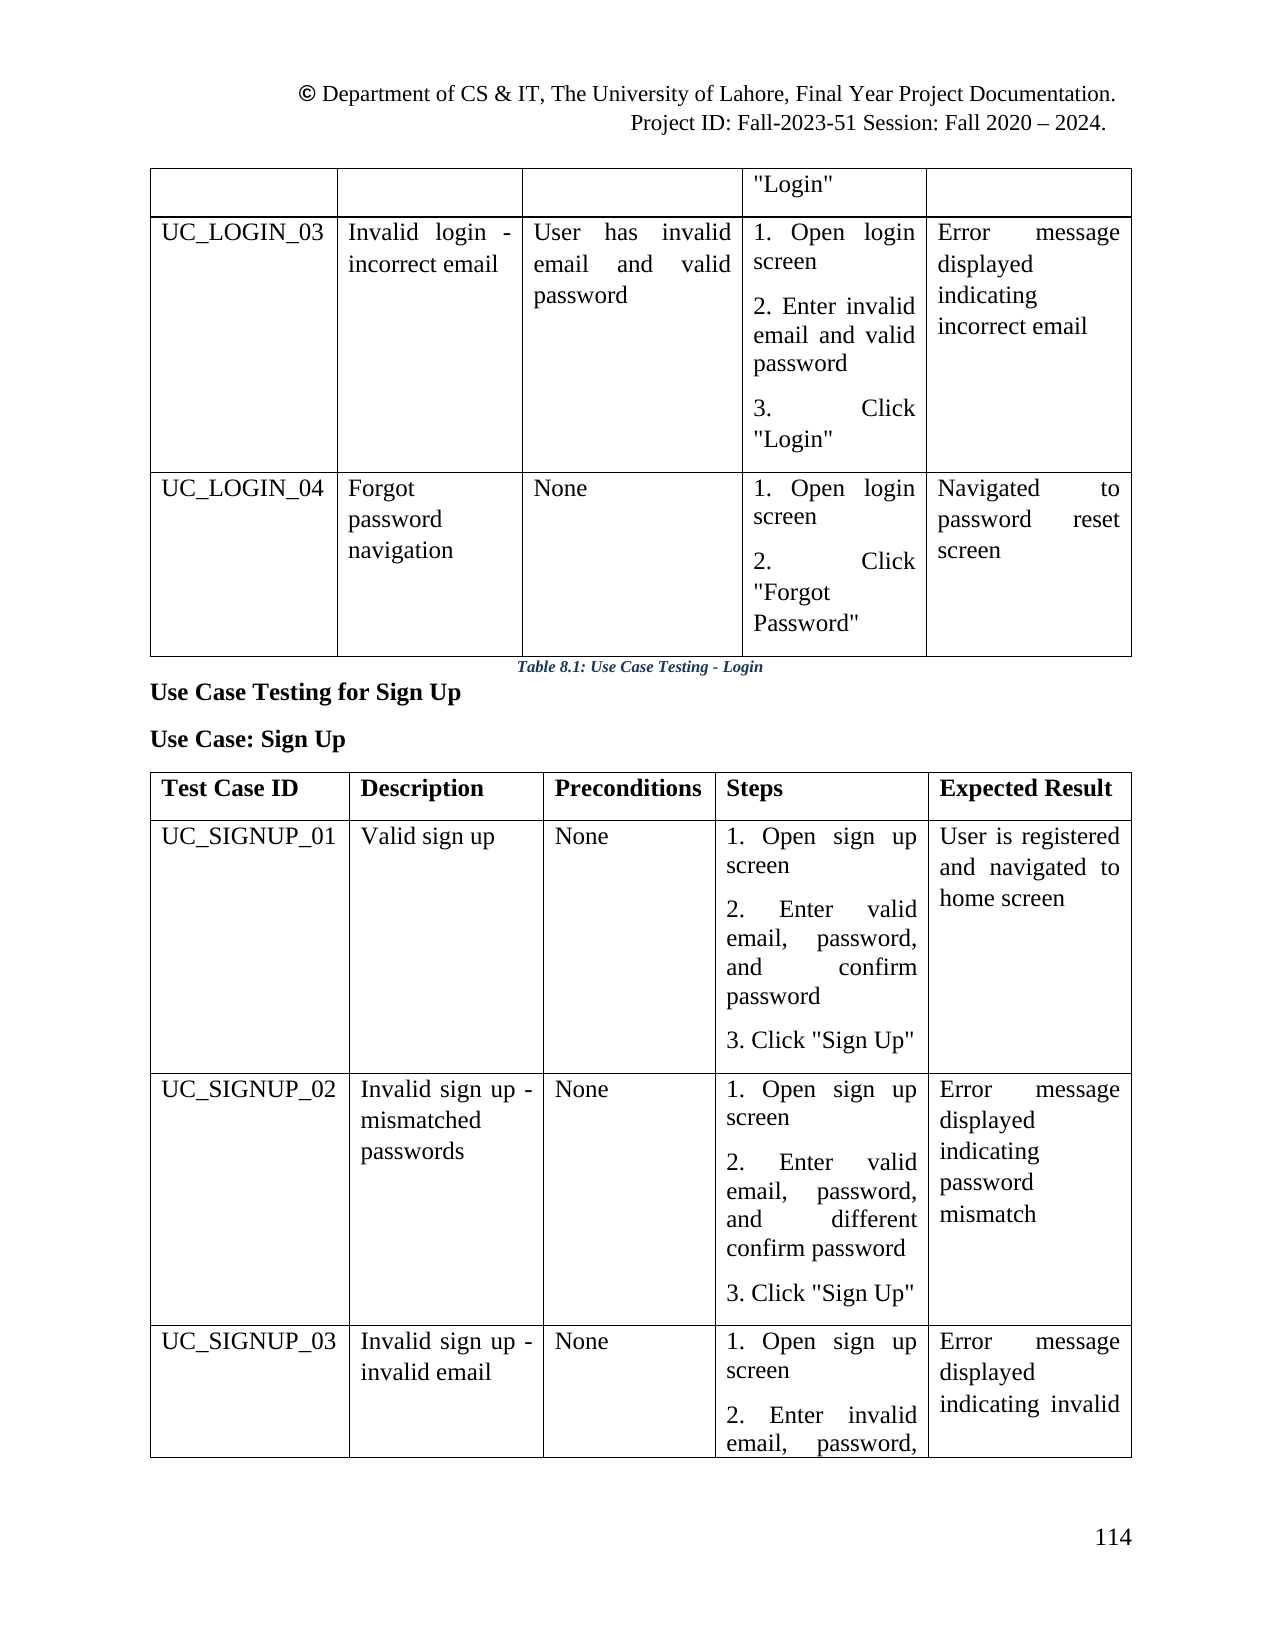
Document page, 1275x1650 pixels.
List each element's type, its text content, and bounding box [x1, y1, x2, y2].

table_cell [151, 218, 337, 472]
subtitle Table 8.1: Use Case Testing - Login [150, 657, 1132, 676]
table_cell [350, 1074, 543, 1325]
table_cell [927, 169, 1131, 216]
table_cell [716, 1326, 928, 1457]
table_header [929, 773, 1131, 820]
text Use Case Testing for Sign Up [149, 677, 1132, 706]
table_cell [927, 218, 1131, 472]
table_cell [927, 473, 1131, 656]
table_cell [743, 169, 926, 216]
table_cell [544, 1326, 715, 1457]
text Use Case: Sign Up [149, 724, 1132, 753]
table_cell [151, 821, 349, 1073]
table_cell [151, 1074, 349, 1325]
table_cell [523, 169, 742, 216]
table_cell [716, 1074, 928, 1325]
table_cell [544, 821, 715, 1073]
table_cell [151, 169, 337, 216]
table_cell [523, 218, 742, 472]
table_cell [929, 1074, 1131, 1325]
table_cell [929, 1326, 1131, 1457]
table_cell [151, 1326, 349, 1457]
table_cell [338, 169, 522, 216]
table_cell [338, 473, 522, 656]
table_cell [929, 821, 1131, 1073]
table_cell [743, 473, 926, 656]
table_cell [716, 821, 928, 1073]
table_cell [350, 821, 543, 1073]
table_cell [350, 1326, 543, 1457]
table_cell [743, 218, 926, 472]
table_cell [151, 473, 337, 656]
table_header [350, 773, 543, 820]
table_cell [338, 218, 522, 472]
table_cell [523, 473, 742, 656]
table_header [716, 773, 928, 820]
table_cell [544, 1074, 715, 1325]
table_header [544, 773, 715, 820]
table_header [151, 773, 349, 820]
